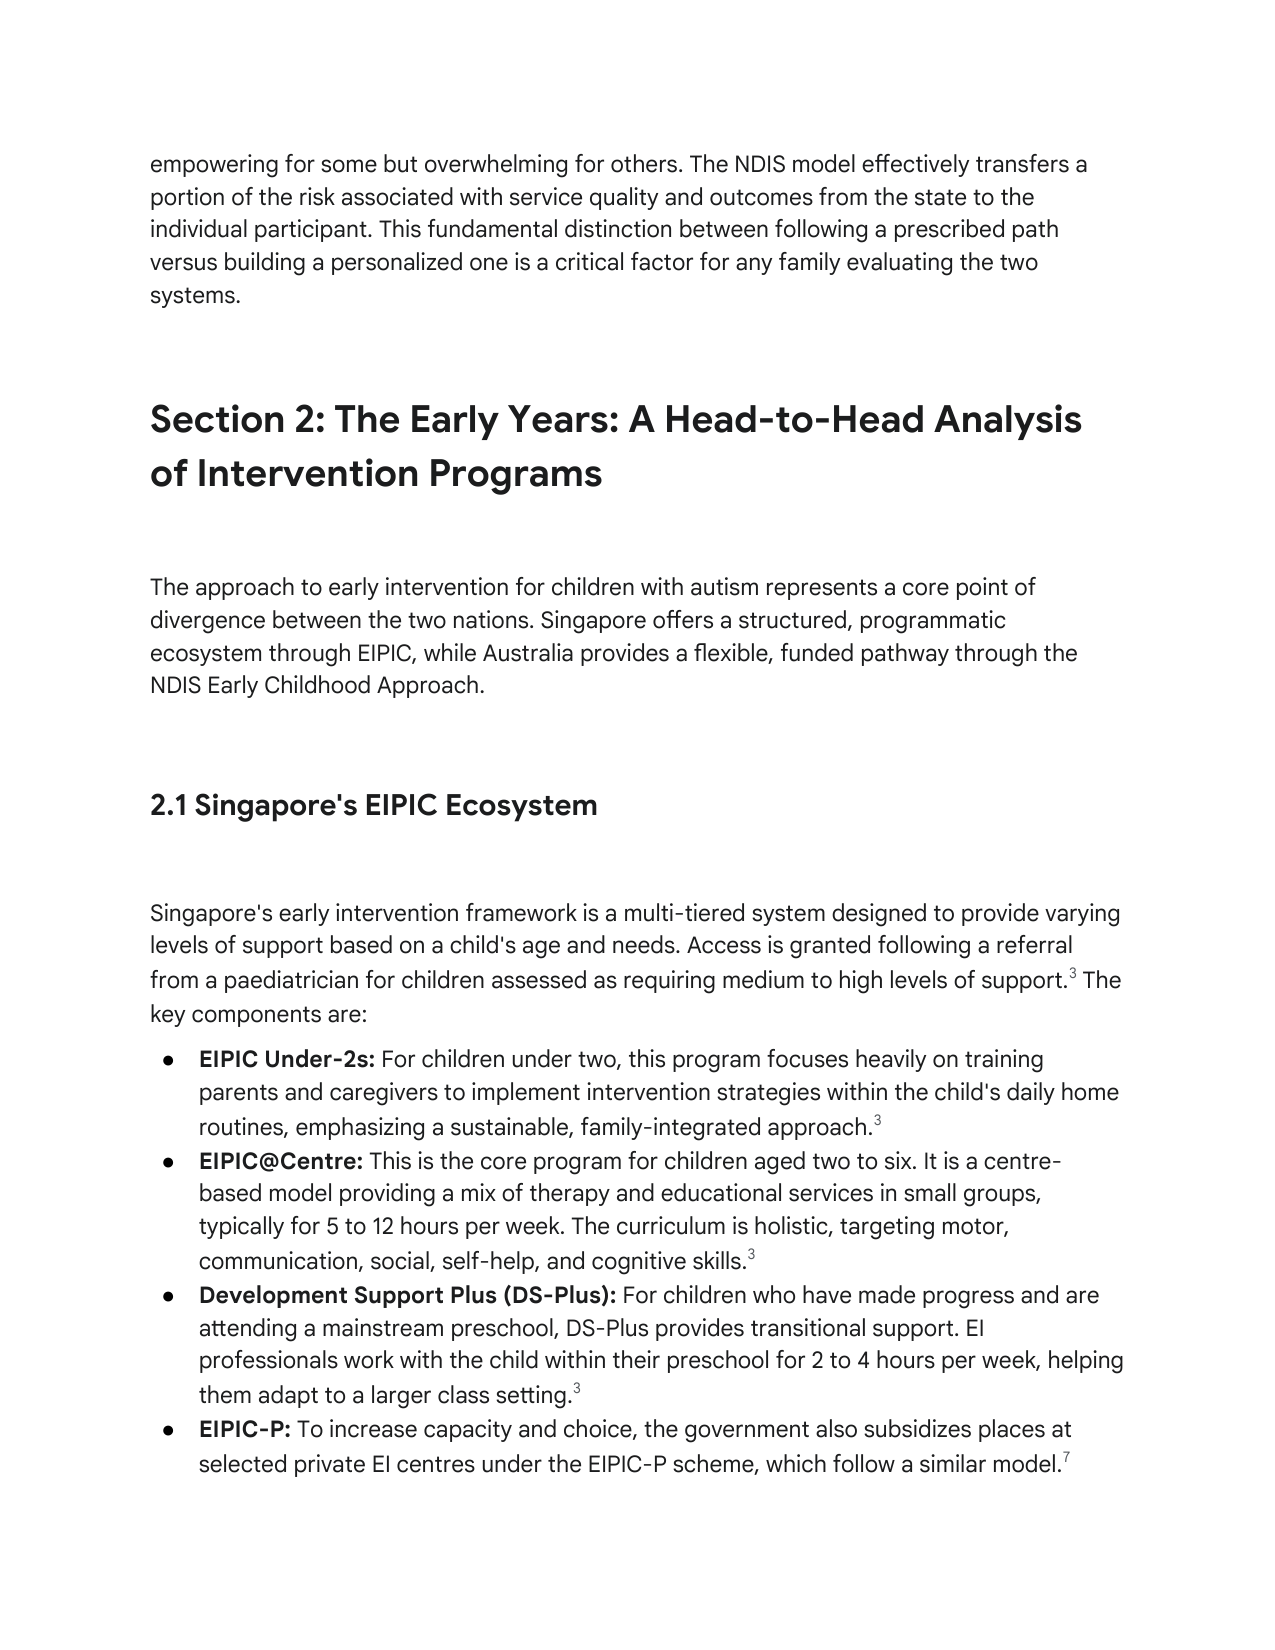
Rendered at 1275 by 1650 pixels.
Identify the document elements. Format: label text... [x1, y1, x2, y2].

list Development Support Plus (DS-Plus): For children who have made progress and are attending a mainstream preschool, DS-Plus provides transitional support. EI professionals work with the child within their preschool for 2 to 4 hours per week, helping them adapt to a larger class setting.3 [161, 1281, 1125, 1411]
list EIPIC-P: To increase capacity and choice, the government also subsidizes places at selected private EI centres under the EIPIC-P scheme, which follow a similar model.7 [161, 1415, 1125, 1480]
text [150, 150, 1125, 309]
text The approach to early intervention for children with autism represents a core point of divergence between the two nations. Singapore offers a structured, programmatic ecosystem through EIPIC, while Australia provides a flexible, funded pathway through the NDIS Early Childhood Approach. [150, 573, 1125, 700]
subtitle 2.1 Singapore's EIPIC Ecosystem [150, 787, 1125, 824]
list EIPIC Under-2s: For children under two, this program focuses heavily on training parents and caregivers to implement intervention strategies within the child's daily home routines, emphasizing a sustainable, family-integrated approach.3 [161, 1045, 1125, 1142]
list EIPIC@Centre: This is the core program for children aged two to six. It is a centre-based model providing a mix of therapy and educational services in small groups, typically for 5 to 12 hours per week. The curriculum is holistic, targeting motor, communication, social, self-help, and cognitive skills.3 [161, 1147, 1125, 1277]
subtitle Section 2: The Early Years: A Head-to-Head Analysis of Intervention Programs [150, 396, 1125, 497]
text Singapore's early intervention framework is a multi-tiered system designed to provide varying levels of support based on a child's age and needs. Access is granted following a referral from a paediatrician for children assessed as requiring medium to high levels of support.3 The key components are: [150, 899, 1125, 1029]
